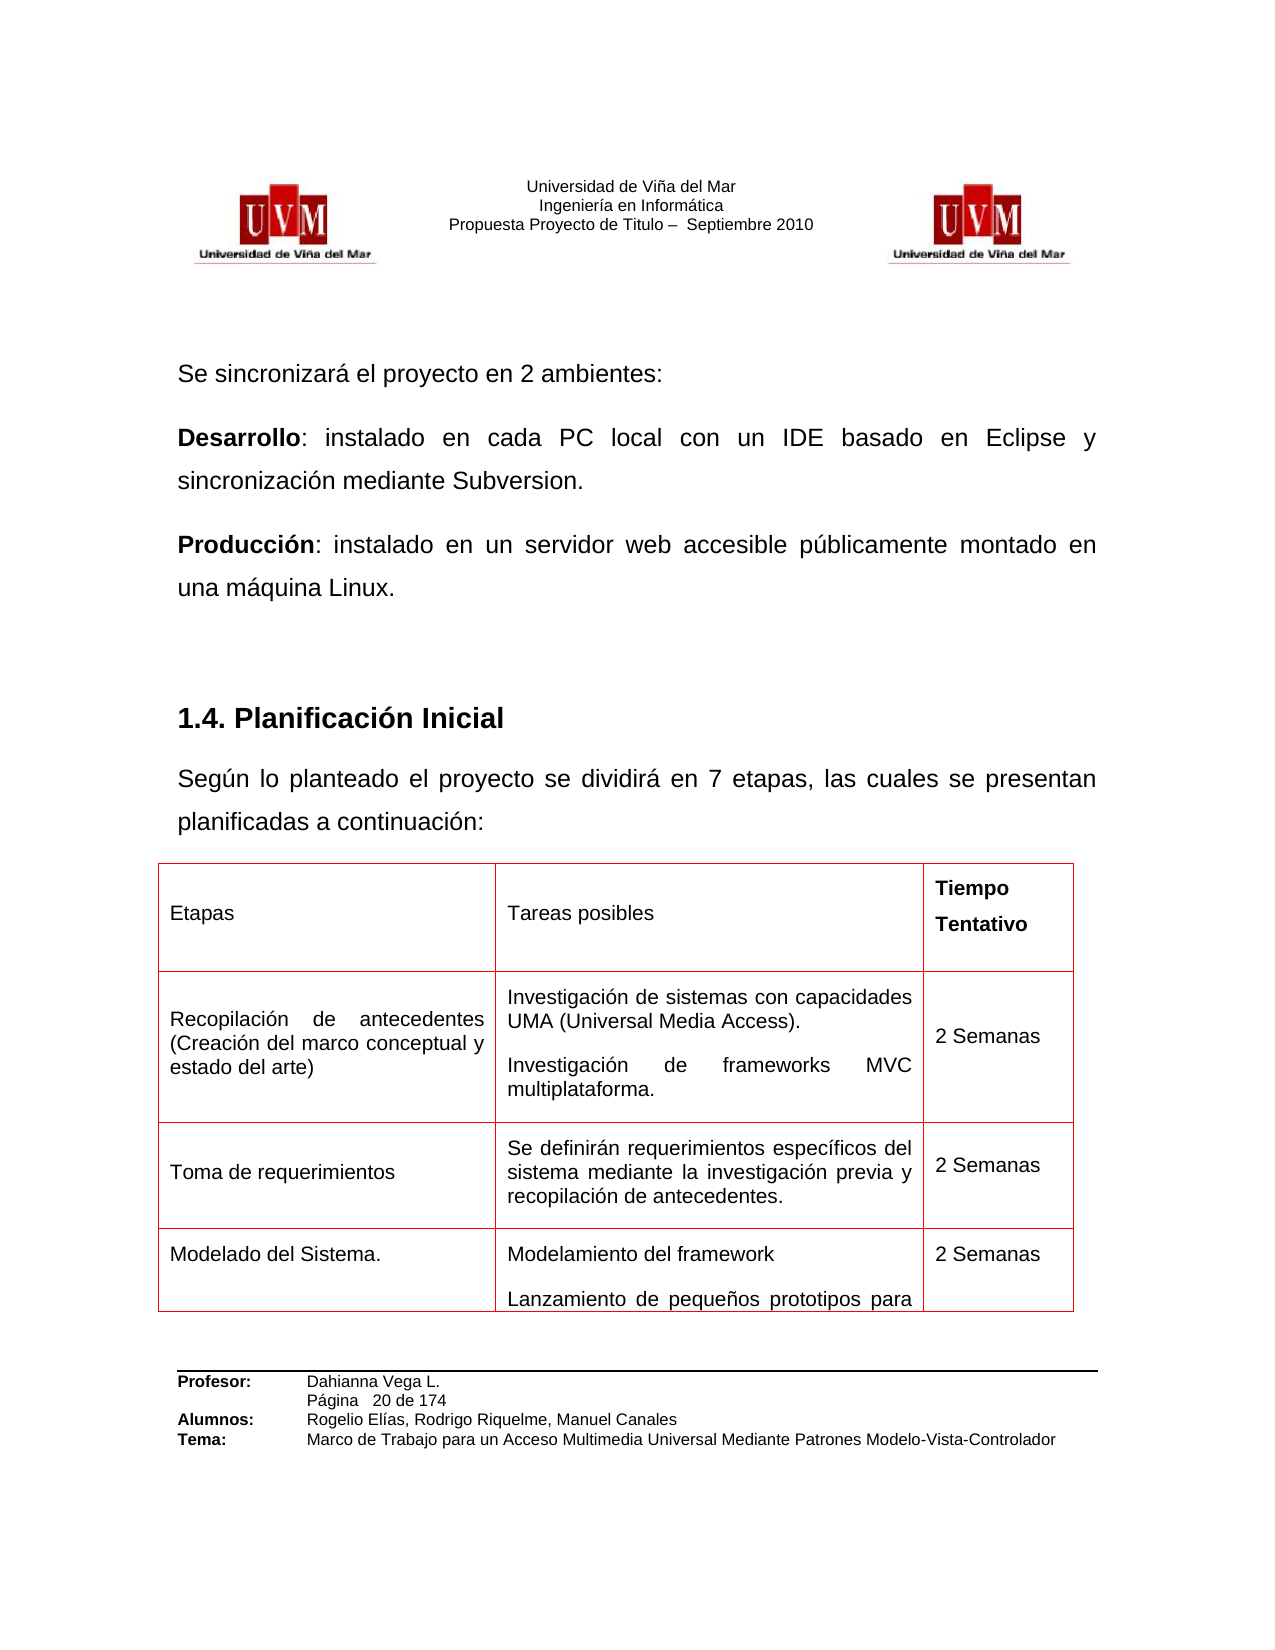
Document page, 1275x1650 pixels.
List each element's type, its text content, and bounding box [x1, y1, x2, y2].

table_cell 2 Semanas [924, 1123, 1073, 1228]
table_cell Recopilación de antecedentes (Creación del marco conceptual y estado del arte) [159, 972, 495, 1122]
subtitle 1.4. Planificación Inicial [177, 701, 1098, 734]
list Según lo planteado el proyecto se dividirá en 7 etapas, las cuales se presentan planificadas a continuación: [177, 764, 1098, 836]
text Se sincronizará el proyecto en 2 ambientes: [177, 359, 1098, 388]
table_cell 2 Semanas [924, 1229, 1073, 1311]
table_cell Modelado del Sistema. [159, 1229, 495, 1311]
picture [871, 176, 1084, 267]
table_header Tiempo Tentativo [924, 864, 1073, 971]
table_cell Se definirán requerimientos específicos del sistema mediante la investigación previa y recopilación de antecedentes. [496, 1123, 923, 1228]
table_cell Modelamiento del framework Lanzamiento de pequeños prototipos para hacer pruebas del framework MVC. [496, 1229, 923, 1311]
picture [177, 176, 390, 267]
table_cell 2 Semanas [924, 972, 1073, 1122]
table_header Tareas posibles [496, 864, 923, 971]
list Producción: instalado en un servidor web accesible públicamente montado en una máquina Linux. [177, 530, 1098, 602]
table_cell Toma de requerimientos [159, 1123, 495, 1228]
list Desarrollo: instalado en cada PC local con un IDE basado en Eclipse y sincronización mediante Subversion. [177, 423, 1098, 495]
table_cell Investigación de sistemas con capacidades UMA (Universal Media Access). Investigación de frameworks MVC multiplataforma. [496, 972, 923, 1122]
table_header Etapas [159, 864, 495, 971]
